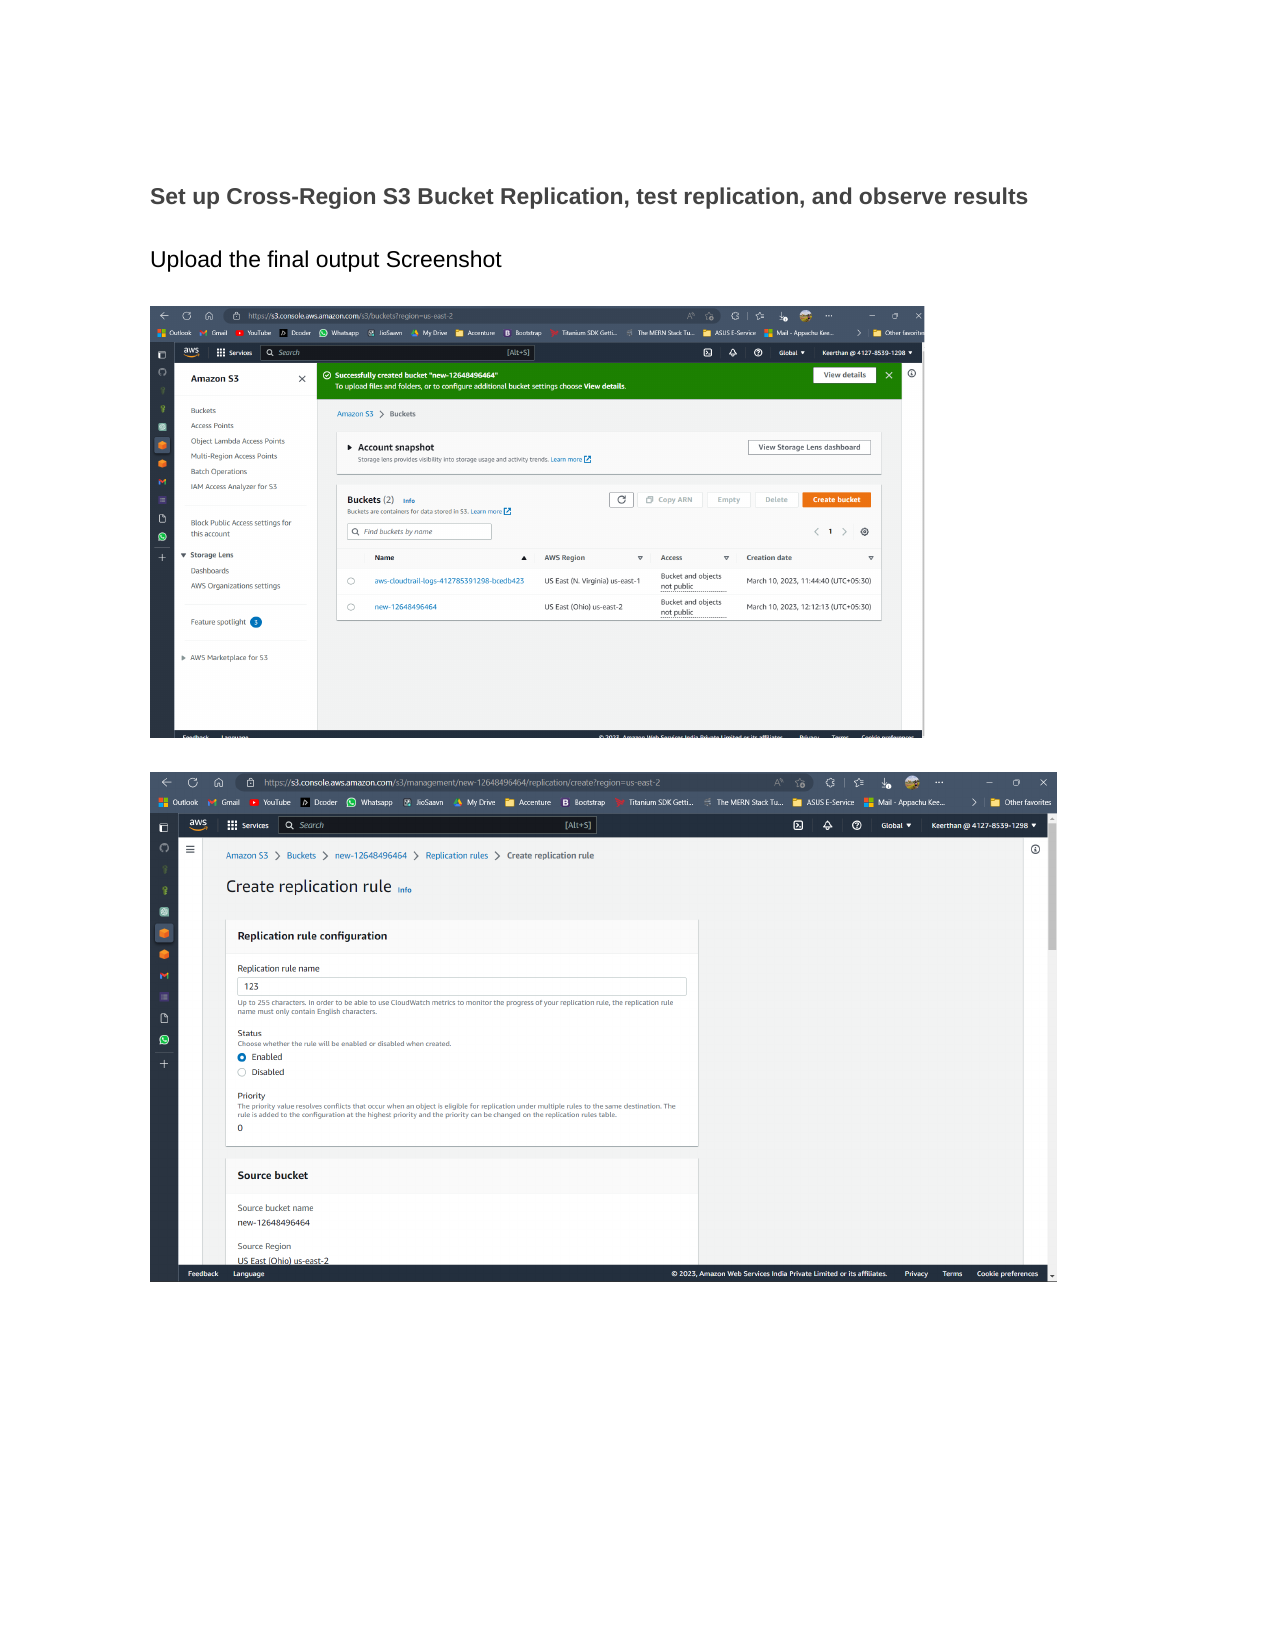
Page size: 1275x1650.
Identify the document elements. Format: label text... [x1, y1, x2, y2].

picture [150, 306, 925, 738]
text Set up Cross-Region S3 Bucket Replication, test replication, and observe results Upload the final output Screenshot [150, 150, 1125, 272]
picture [150, 772, 1057, 1282]
